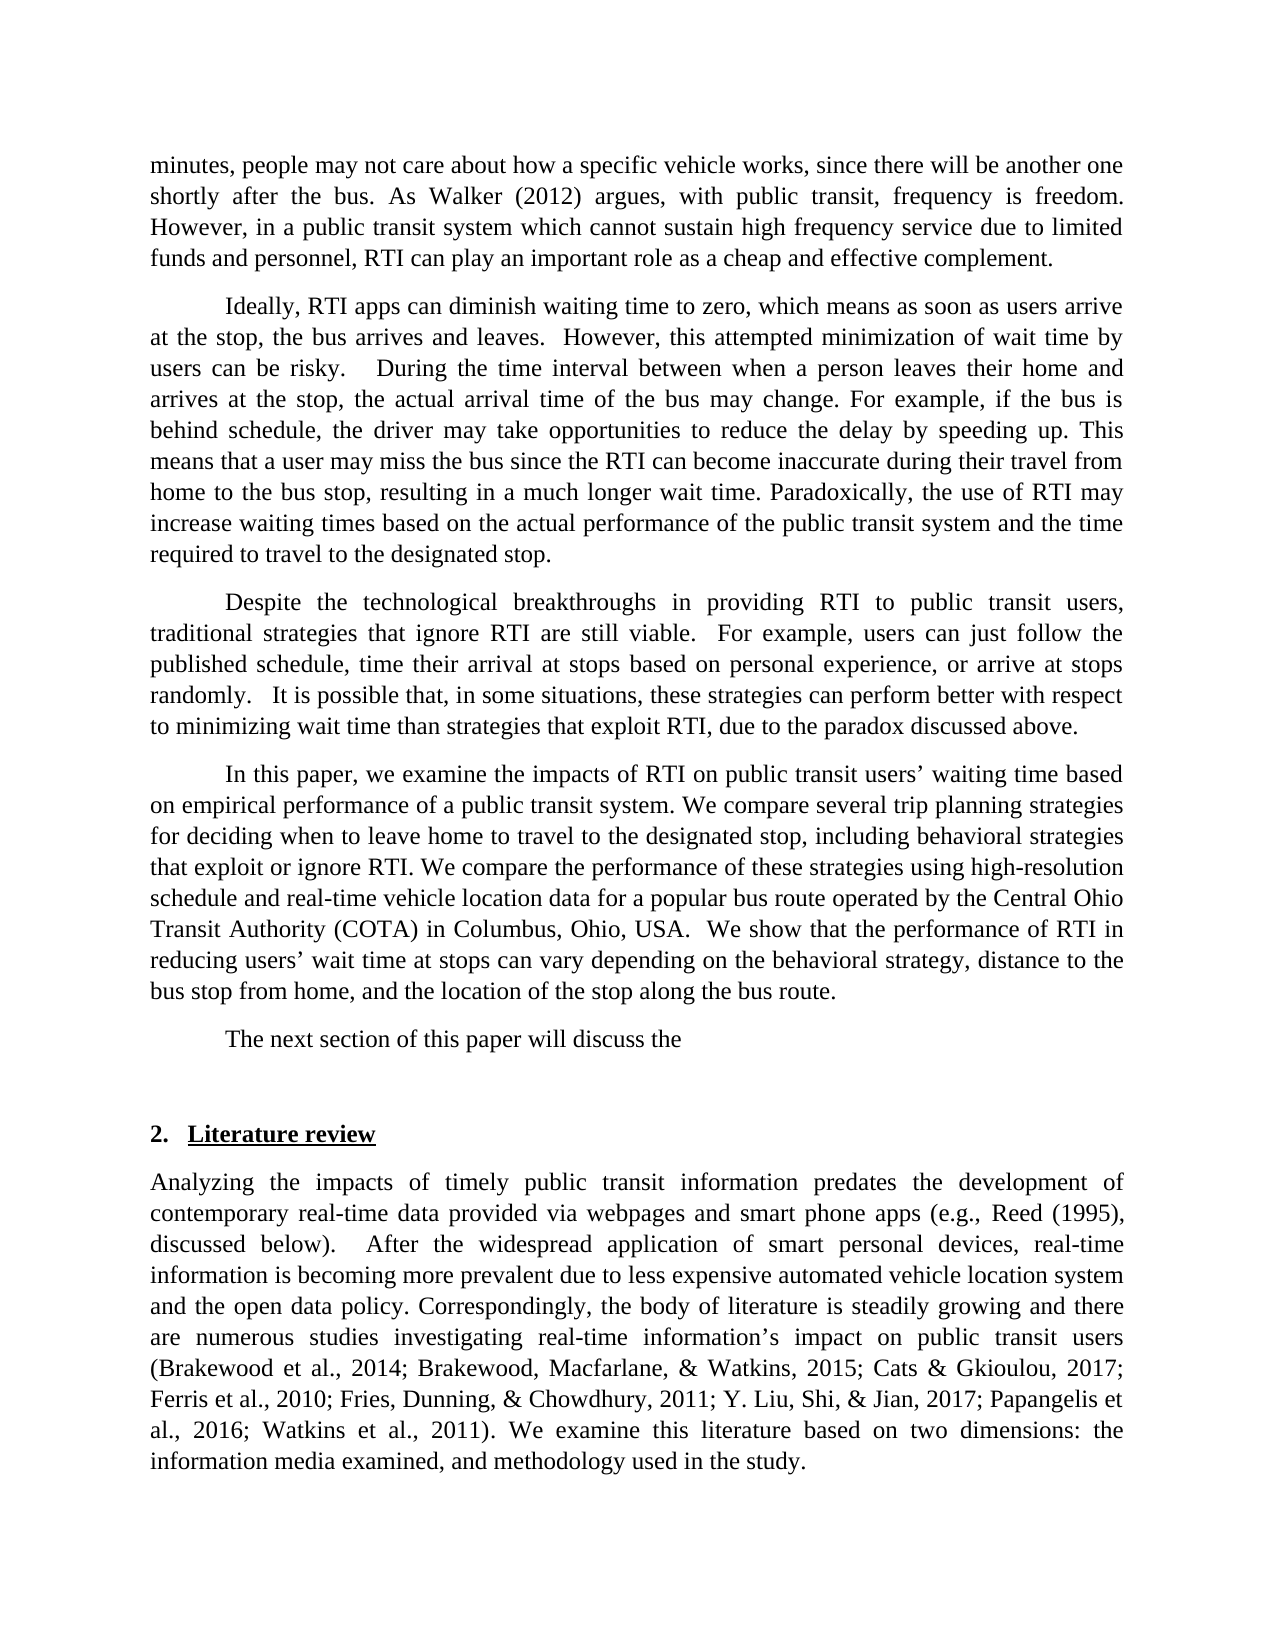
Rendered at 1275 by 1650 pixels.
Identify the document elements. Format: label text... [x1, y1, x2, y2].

text The next section of this paper will discuss the [150, 1024, 1125, 1052]
text Analyzing the impacts of timely public transit information predates the development of contemporary real-time data provided via webpages and smart phone apps (e.g., Reed (1995), discussed below). After the widespread application of smart personal devices, real-time information is becoming more prevalent due to less expensive automated vehicle location system and the open data policy. Correspondingly, the body of literature is steadily growing and there are numerous studies investigating real-time information’s impact on public transit users (Brakewood et al., 2014; Brakewood, Macfarlane, & Watkins, 2015; Cats & Gkioulou, 2017; Ferris et al., 2010; Fries, Dunning, & Chowdhury, 2011; Y. Liu, Shi, & Jian, 2017; Papangelis et al., 2016; Watkins et al., 2011). We examine this literature based on two dimensions: the information media examined, and methodology used in the study. [150, 1167, 1125, 1475]
text Ideally, RTI apps can diminish waiting time to zero, which means as soon as users arrive at the stop, the bus arrives and leaves. However, this attempted minimization of wait time by users can be risky. During the time interval between when a person leaves their home and arrives at the stop, the actual arrival time of the bus may change. For example, if the bus is behind schedule, the driver may take opportunities to reduce the delay by speeding up. This means that a user may miss the bus since the RTI can become inaccurate during their travel from home to the bus stop, resulting in a much longer wait time. Paradoxically, the use of RTI may increase waiting times based on the actual performance of the public transit system and the time required to travel to the designated stop. [150, 291, 1125, 568]
text In this paper, we examine the impacts of RTI on public transit users’ waiting time based on empirical performance of a public transit system. We compare several trip planning strategies for deciding when to leave home to travel to the designated stop, including behavioral strategies that exploit or ignore RTI. We compare the performance of these strategies using high-resolution schedule and real-time vehicle location data for a popular bus route operated by the Central Ohio Transit Authority (COTA) in Columbus, Ohio, USA. We show that the performance of RTI in reducing users’ wait time at stops can vary depending on the behavioral strategy, distance to the bus stop from home, and the location of the stop along the bus route. [150, 759, 1125, 1005]
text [150, 150, 1125, 272]
text Despite the technological breakthroughs in providing RTI to public transit users, traditional strategies that ignore RTI are still viable. For example, users can just follow the published schedule, time their arrival at stops based on personal experience, or arrive at stops randomly. It is possible that, in some situations, these strategies can perform better with respect to minimizing wait time than strategies that exploit RTI, due to the paradox discussed above. [150, 587, 1125, 740]
list Literature review [150, 1119, 1125, 1148]
